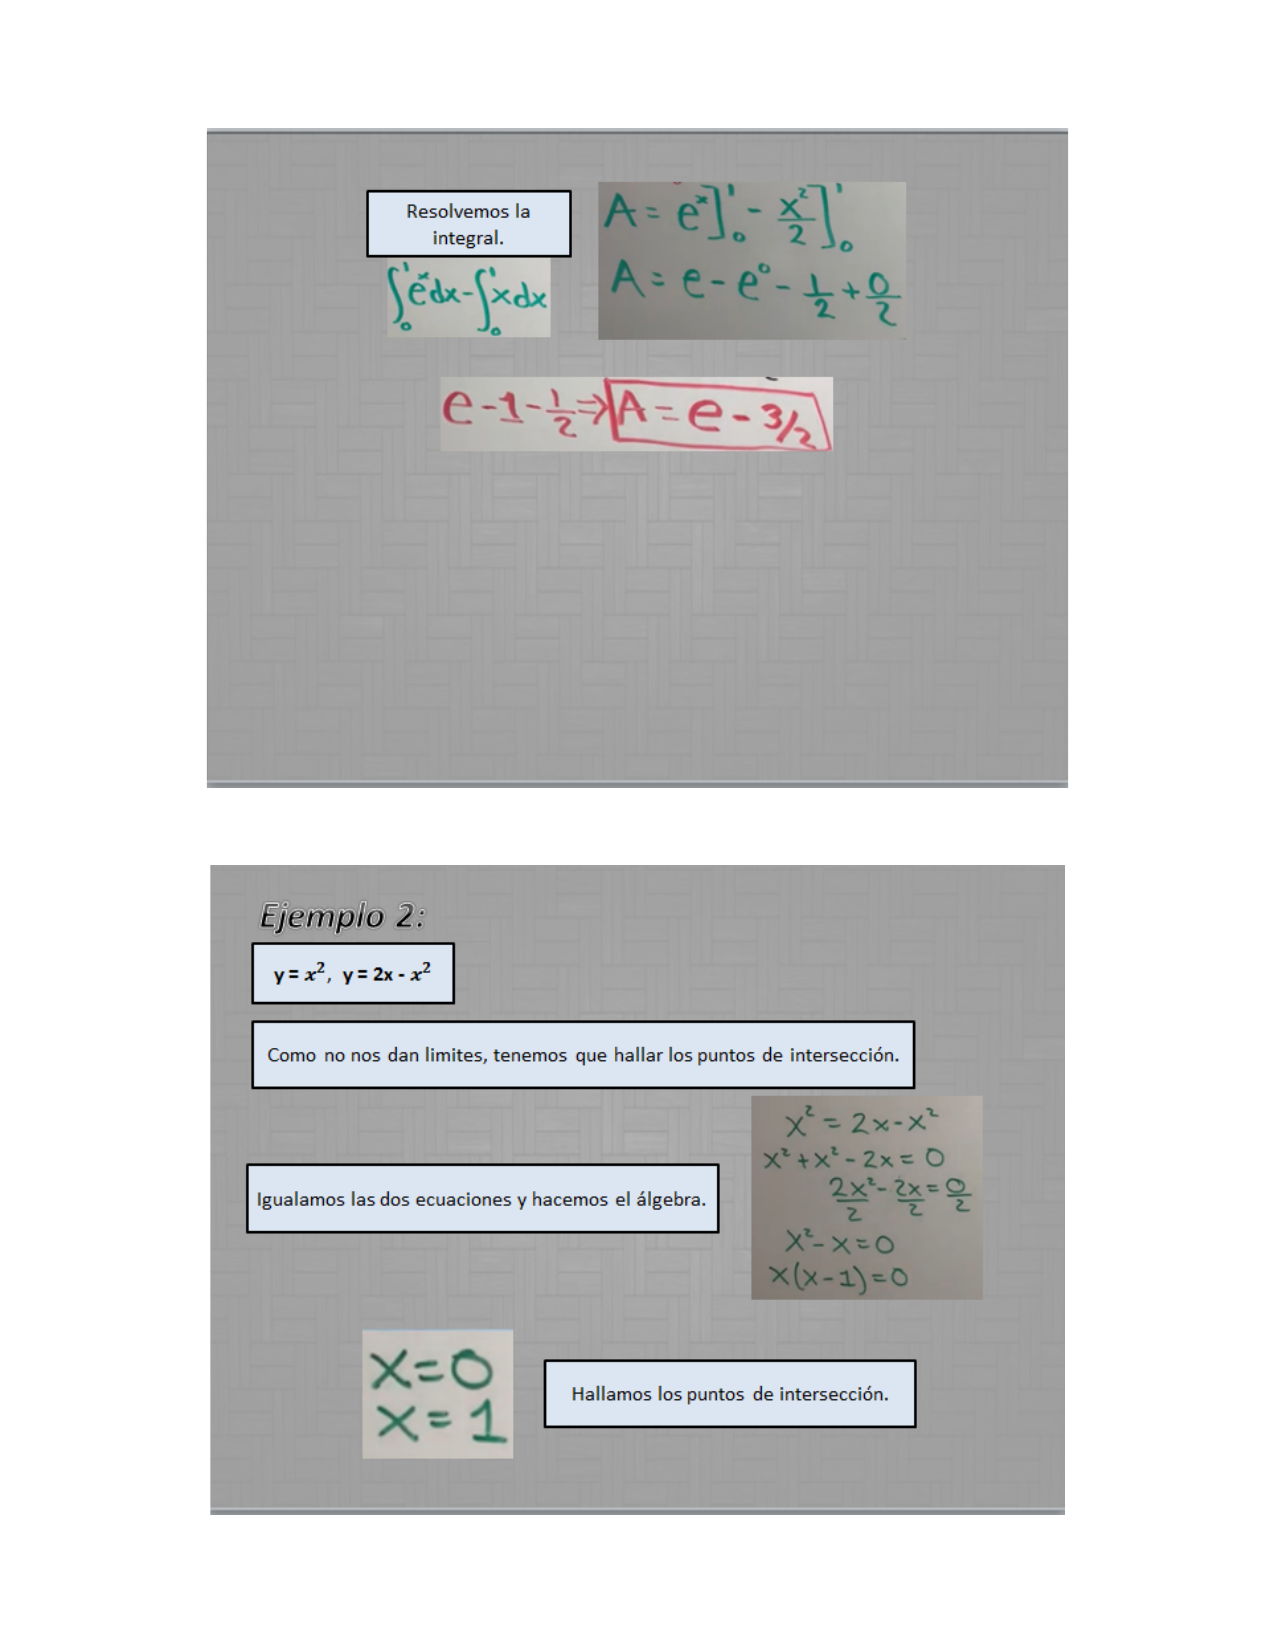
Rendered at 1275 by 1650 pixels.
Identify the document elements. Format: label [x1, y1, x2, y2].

picture [210, 865, 1065, 1515]
picture [206, 128, 1069, 788]
